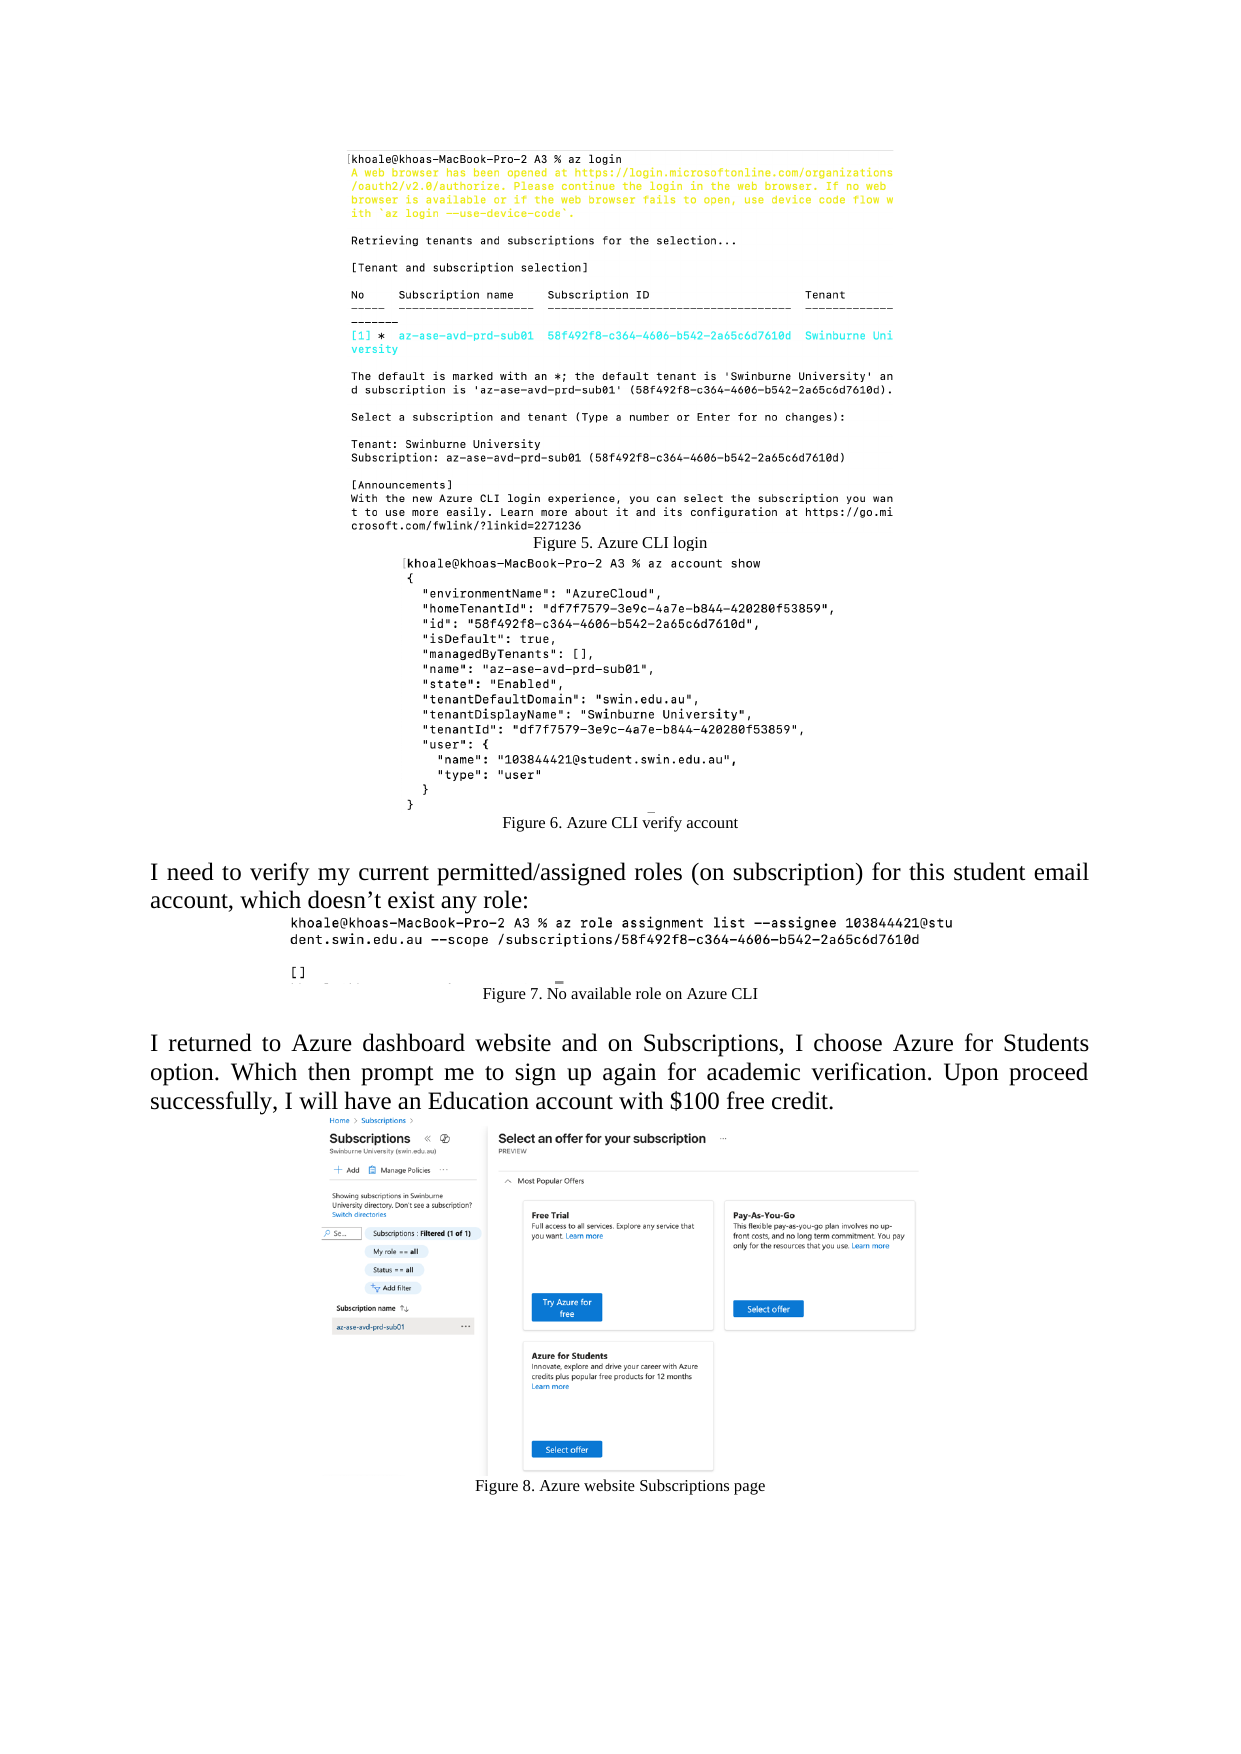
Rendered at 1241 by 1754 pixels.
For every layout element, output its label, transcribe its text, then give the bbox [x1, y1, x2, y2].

text Figure 6. Azure CLI verify account [150, 813, 1090, 832]
picture [286, 914, 955, 984]
text Figure 8. Azure website Subscriptions page [150, 1475, 1090, 1494]
picture [321, 1114, 919, 1476]
picture [401, 551, 840, 813]
text I need to verify my current permitted/assigned roles (on subscription) for this student email account, which doesn’t exist any role: [150, 857, 1090, 914]
text Figure 7. No available role on Azure CLI [150, 984, 1090, 1003]
text I returned to Azure dashboard website and on Subscriptions, I choose Azure for Students option. Which then prompt me to sign up again for academic verification. Upon proceed successfully, I will have an Education account with $100 free credit. [150, 1028, 1090, 1114]
text Figure 5. Azure CLI login [150, 532, 1090, 552]
picture [346, 150, 894, 533]
